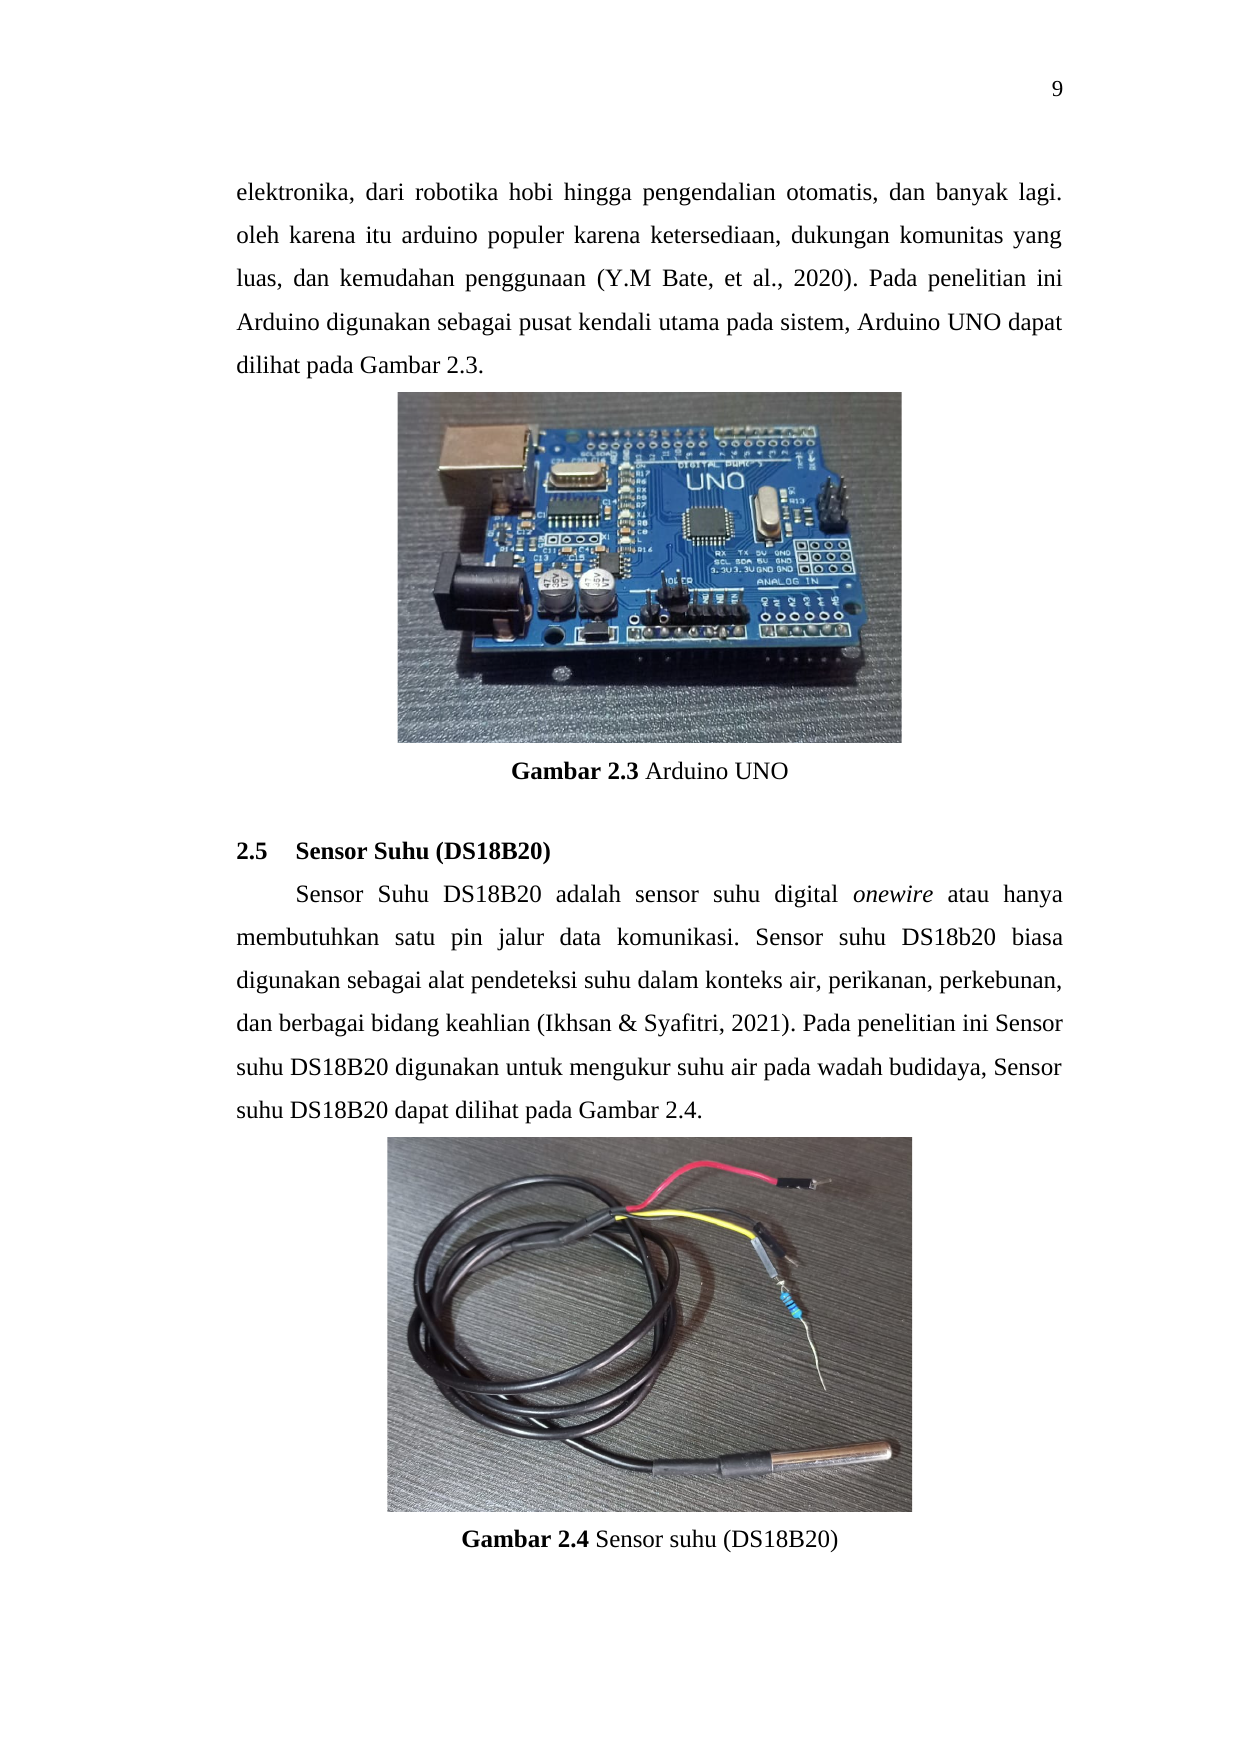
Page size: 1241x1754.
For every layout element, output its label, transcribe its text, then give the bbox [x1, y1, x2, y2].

picture [397, 392, 902, 743]
text Sensor Suhu DS18B20 adalah sensor suhu digital onewire atau hanya membutuhkan satu pin jalur data komunikasi. Sensor suhu DS18b20 biasa digunakan sebagai alat pendeteksi suhu dalam konteks air, perikanan, perkebunan, dan berbagai bidang keahlian (Ikhsan & Syafitri, 2021). Pada penelitian ini Sensor suhu DS18B20 digunakan untuk mengukur suhu air pada wadah budidaya, Sensor suhu DS18B20 dapat dilihat pada Gambar 2.4. [236, 879, 1063, 1123]
subtitle Sensor Suhu (DS18B20) [236, 836, 1063, 865]
picture [387, 1137, 913, 1512]
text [236, 177, 1063, 378]
